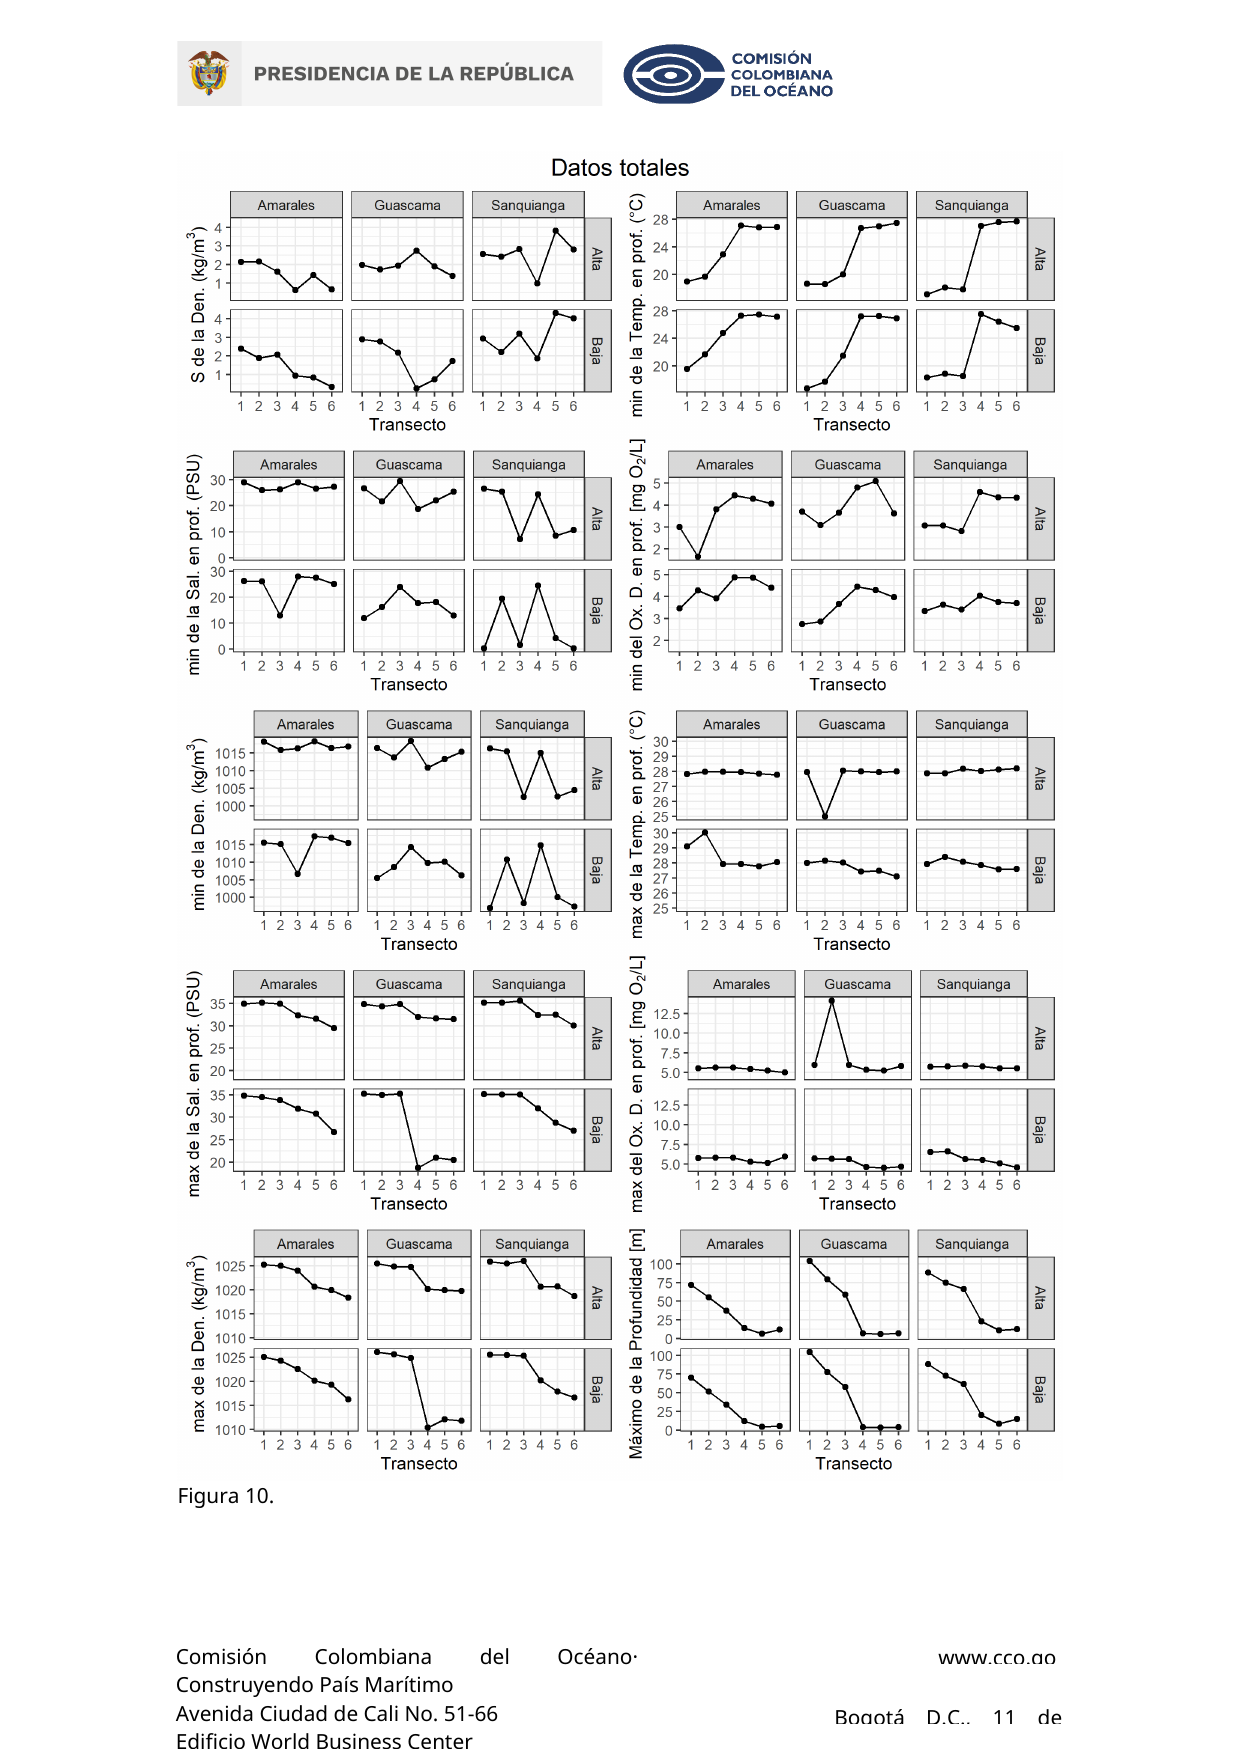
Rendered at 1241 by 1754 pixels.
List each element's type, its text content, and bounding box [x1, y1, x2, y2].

picture [177, 41, 603, 106]
picture [177, 151, 1063, 1481]
text Figura 10. [177, 1481, 1063, 1509]
picture [642, 42, 824, 107]
